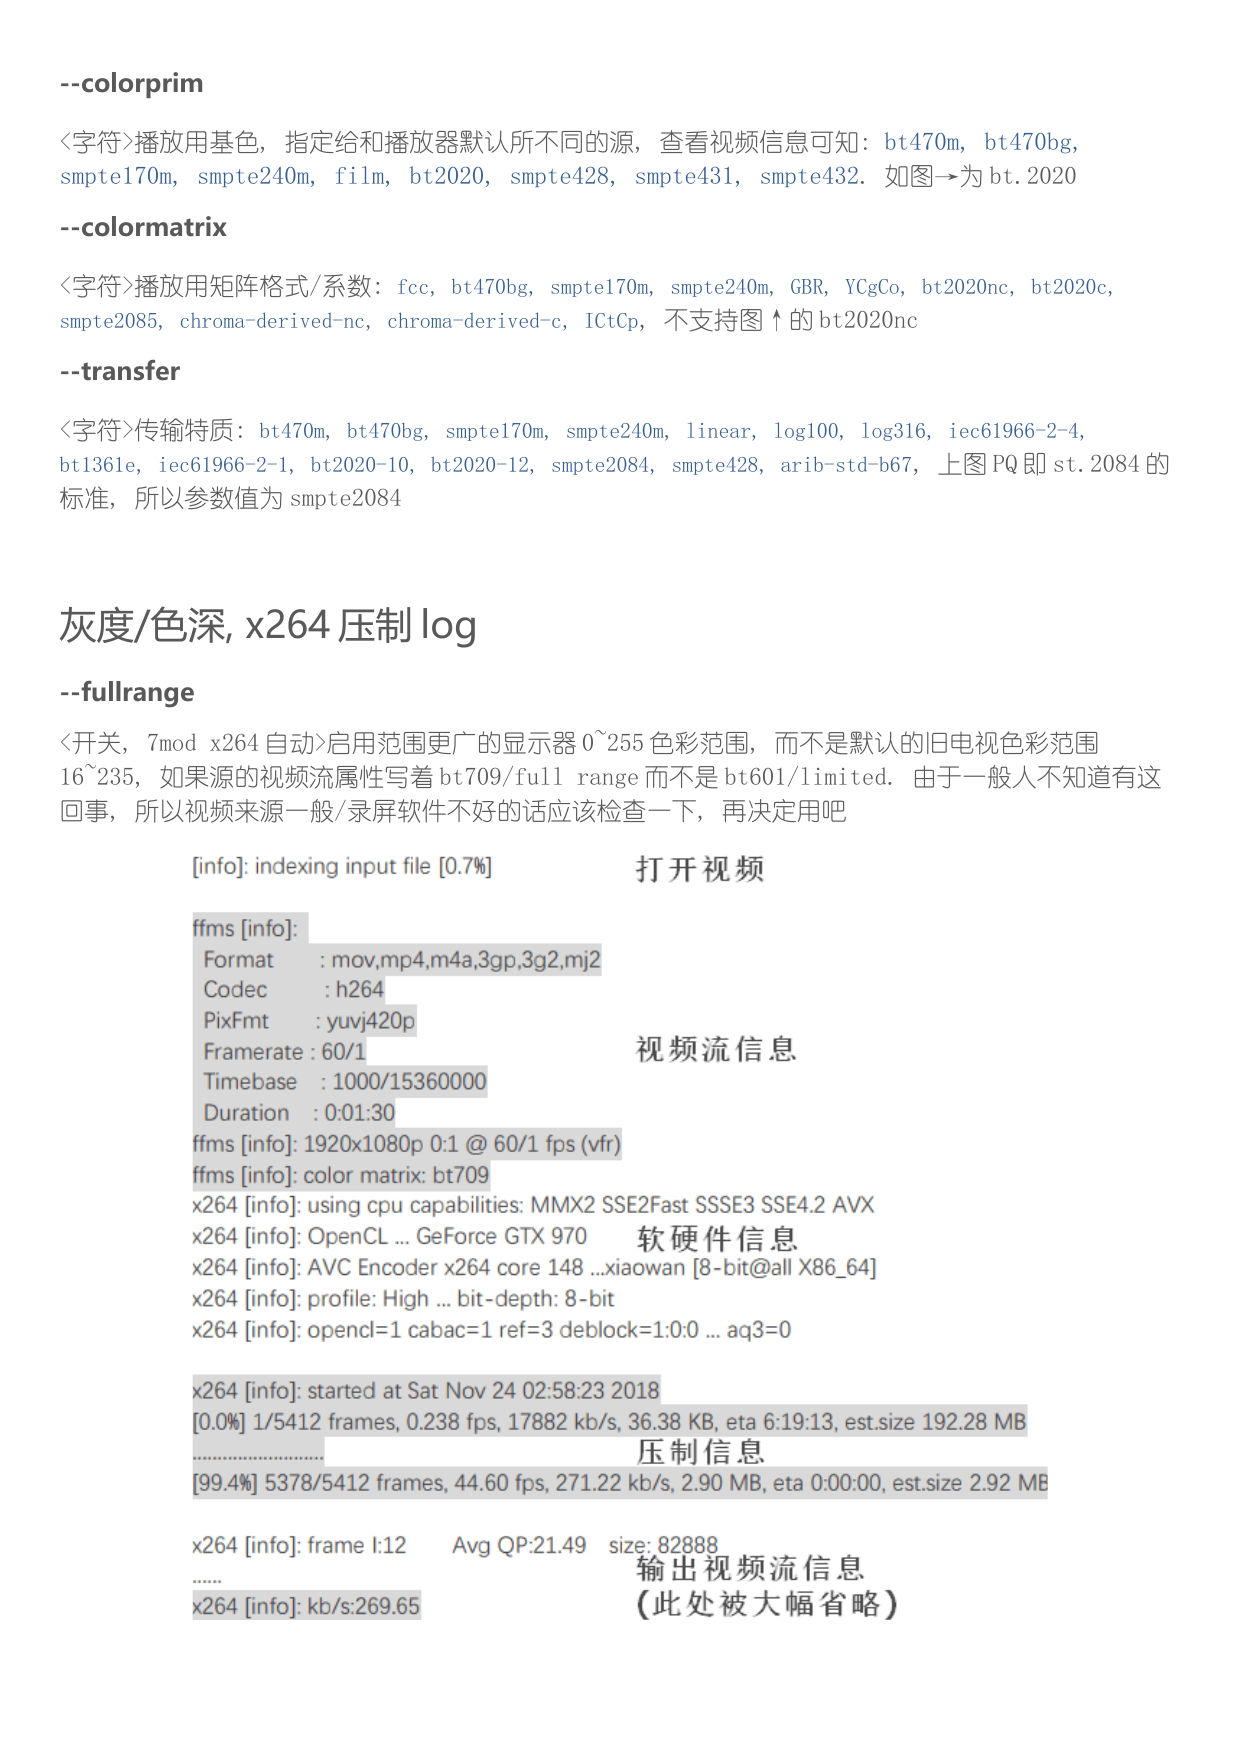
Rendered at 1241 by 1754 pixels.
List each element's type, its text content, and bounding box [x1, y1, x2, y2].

subtitle 灰度/色深, x264压制log [59, 497, 1181, 565]
picture [192, 757, 1048, 1527]
text <字符>播放用矩阵格式/系数: fcc, bt470bg, smpte170m, smpte240m, GBR, YCgCo, bt2020nc, bt2020c, smpte2085, chroma-derived-nc, chroma-derived-c, ICtCp, 不支持图↑的bt2020nc [59, 175, 1181, 243]
text --fullrange [59, 582, 1181, 616]
picture [192, 1532, 1048, 1622]
text <字符>播放用基色, 指定给和播放器默认所不同的源, 查看视频信息可知: bt470m, bt470bg, smpte170m, smpte240m, film, bt2020, smpte428, smpte431, smpte432. 如图→为bt.2020 [59, 65, 1181, 99]
text <字符>传输特质: bt470m, bt470bg, smpte170m, smpte240m, linear, log100, log316, iec61966-2-4, bt1361e, iec61966-2-1, bt2020-10, bt2020-12, smpte2084, smpte428, arib-std-b67, 上图PQ即st.2084的标准, 所以参数值为smpte2084 [59, 319, 1181, 421]
text --colormatrix [59, 116, 1181, 150]
text <开关, 7mod x264自动>启用范围更广的显示器0~255色彩范围, 而不是默认的旧电视色彩范围16~235, 如果源的视频流属性写着bt709/full range而不是bt601/limited. 由于一般人不知道有这回事, 所以视频来源一般/录屏软件不好的话应该检查一下, 再决定用吧 [59, 633, 1181, 734]
text --transfer [59, 260, 1181, 294]
